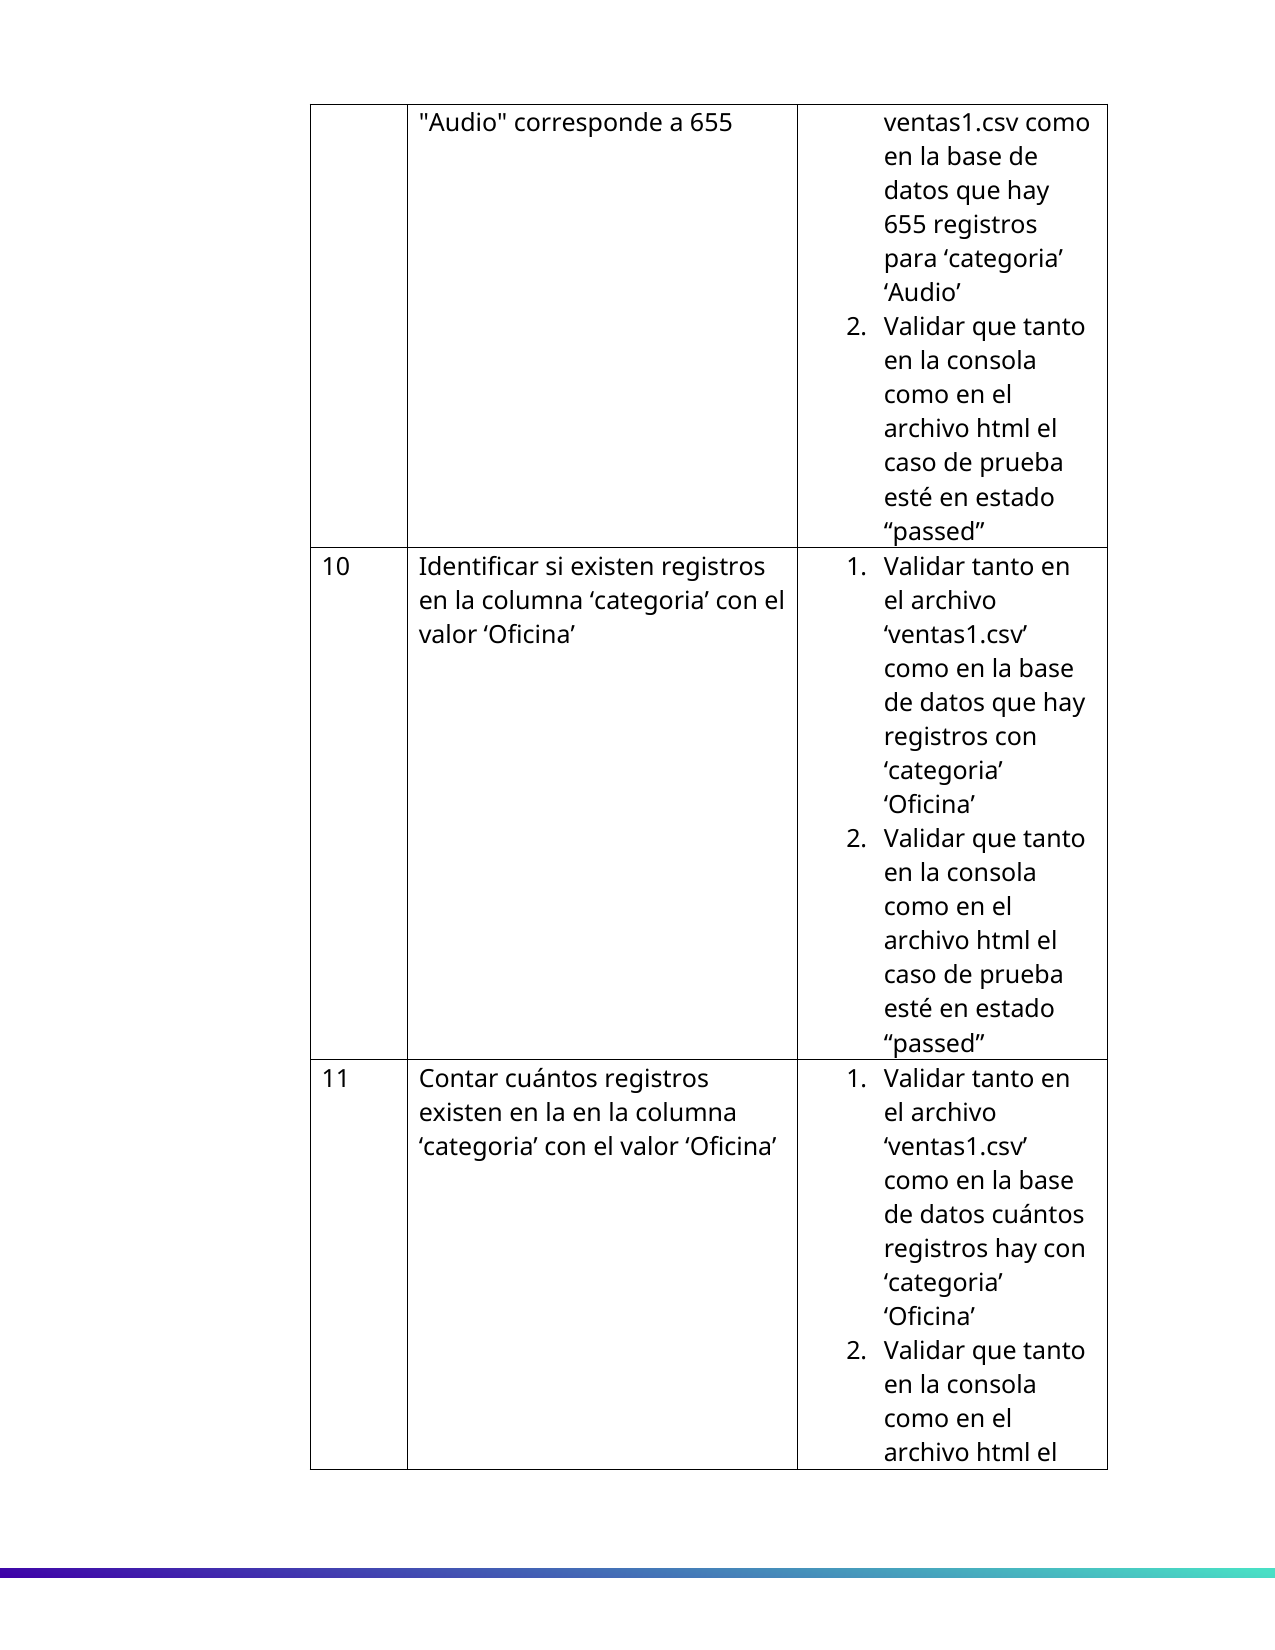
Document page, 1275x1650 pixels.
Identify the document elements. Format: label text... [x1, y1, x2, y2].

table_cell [408, 105, 797, 547]
table_cell Identificar si existen registros en la columna ‘categoria’ con el valor ‘Oficina’ [408, 548, 797, 1059]
table_cell 11 [311, 1060, 407, 1469]
table_cell Validar tanto en el archivo ‘ventas1.csv’ como en la base de datos que hay registros con ‘categoria’ ‘Oficina’ Validar que tanto en la consola como en el archivo html el caso de prueba esté en estado “passed” [798, 548, 1107, 1059]
table_cell 9 [311, 105, 407, 547]
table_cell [798, 105, 1107, 547]
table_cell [798, 1060, 1107, 1469]
table_cell 10 [311, 548, 407, 1059]
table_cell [408, 1060, 797, 1469]
